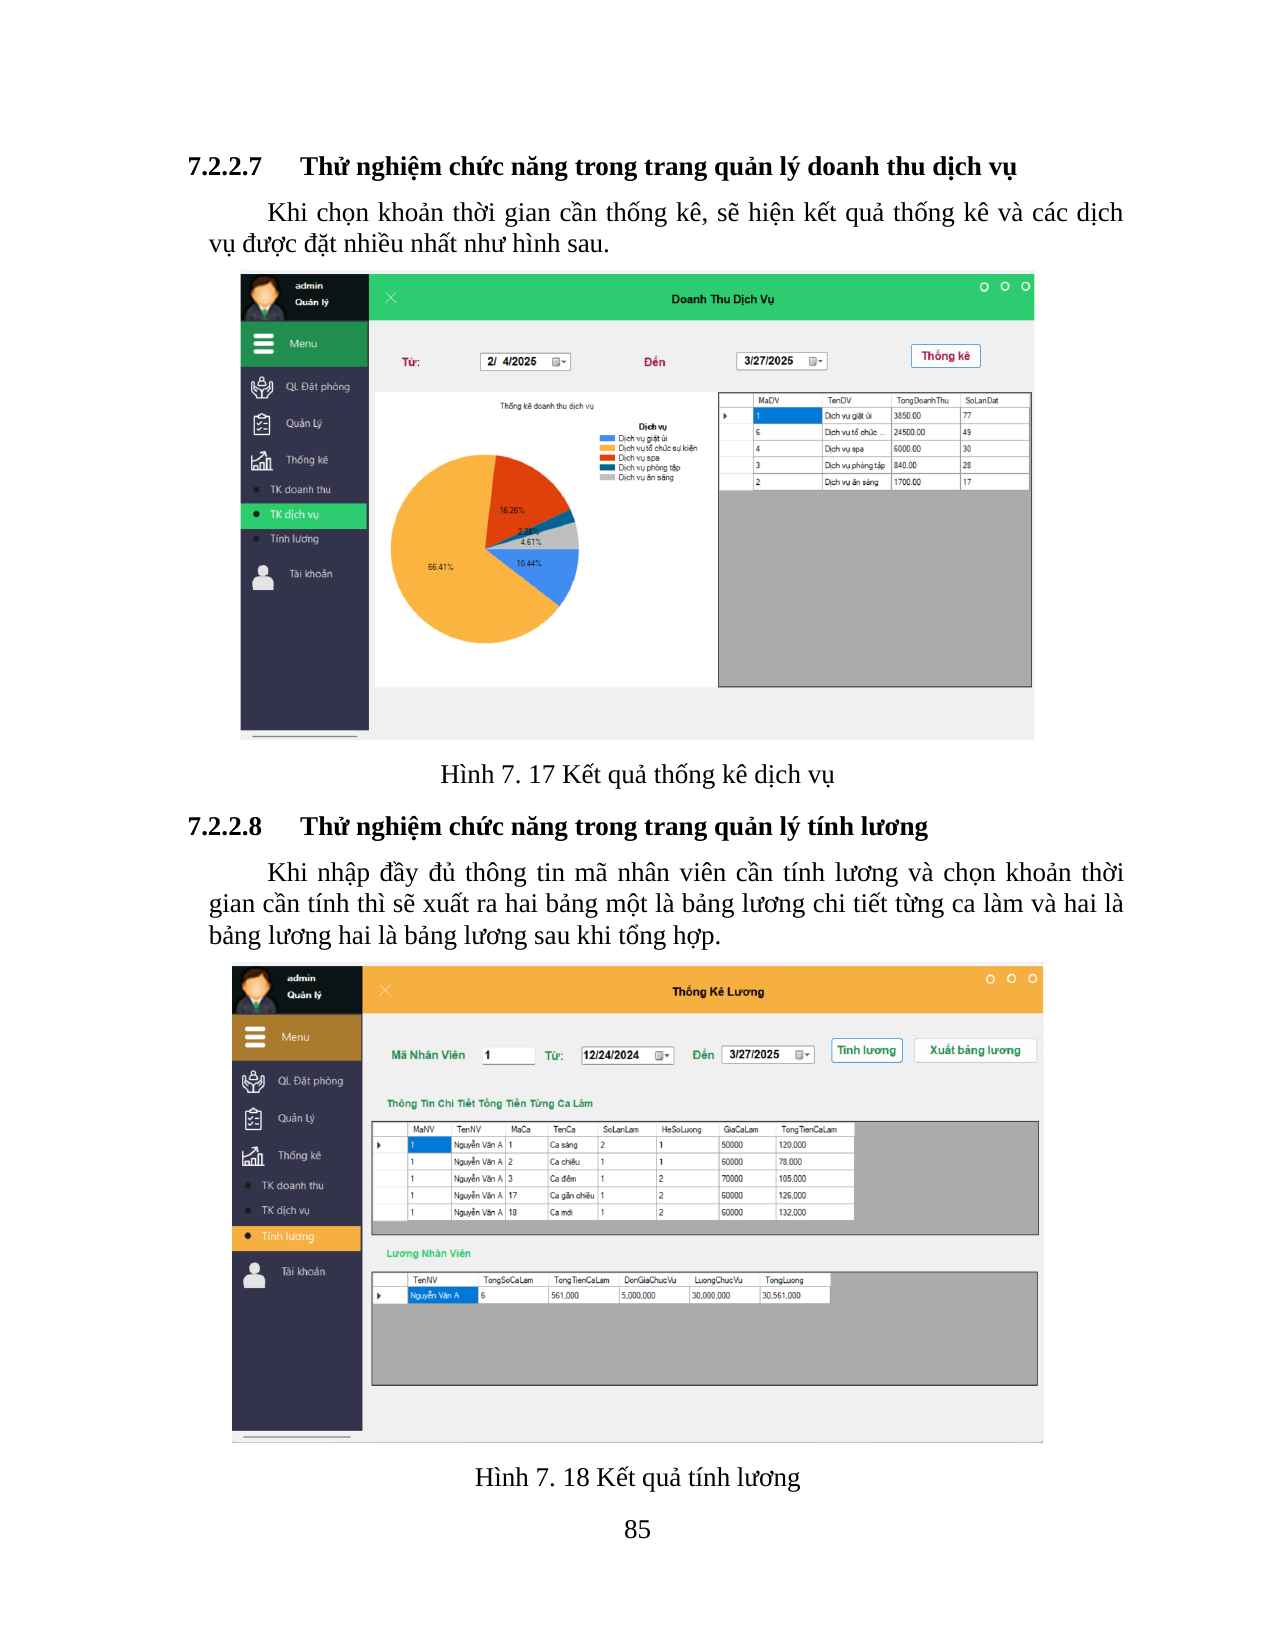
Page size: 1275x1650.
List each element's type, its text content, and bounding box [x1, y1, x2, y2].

picture [232, 962, 1044, 1443]
subtitle Thử nghiệm chức năng trong trang quản lý doanh thu dịch vụ [187, 150, 1125, 181]
text Hình 7. 17 Kết quả thống kê dịch vụ [150, 758, 1125, 789]
list Khi chọn khoản thời gian cần thống kê, sẽ hiện kết quả thống kê và các dịch vụ được đặt nhiều nhất như hình sau. [208, 196, 1125, 258]
text Hình 7. 18 Kết quả tính lương [150, 1461, 1125, 1493]
subtitle Thử nghiệm chức năng trong trang quản lý tính lương [187, 810, 1125, 842]
list Khi nhập đầy đủ thông tin mã nhân viên cần tính lương và chọn khoản thời gian cần tính thì sẽ xuất ra hai bảng một là bảng lương chi tiết từng ca làm và hai là bảng lương hai là bảng lương sau khi tổng hợp. [208, 856, 1125, 950]
picture [240, 270, 1035, 740]
